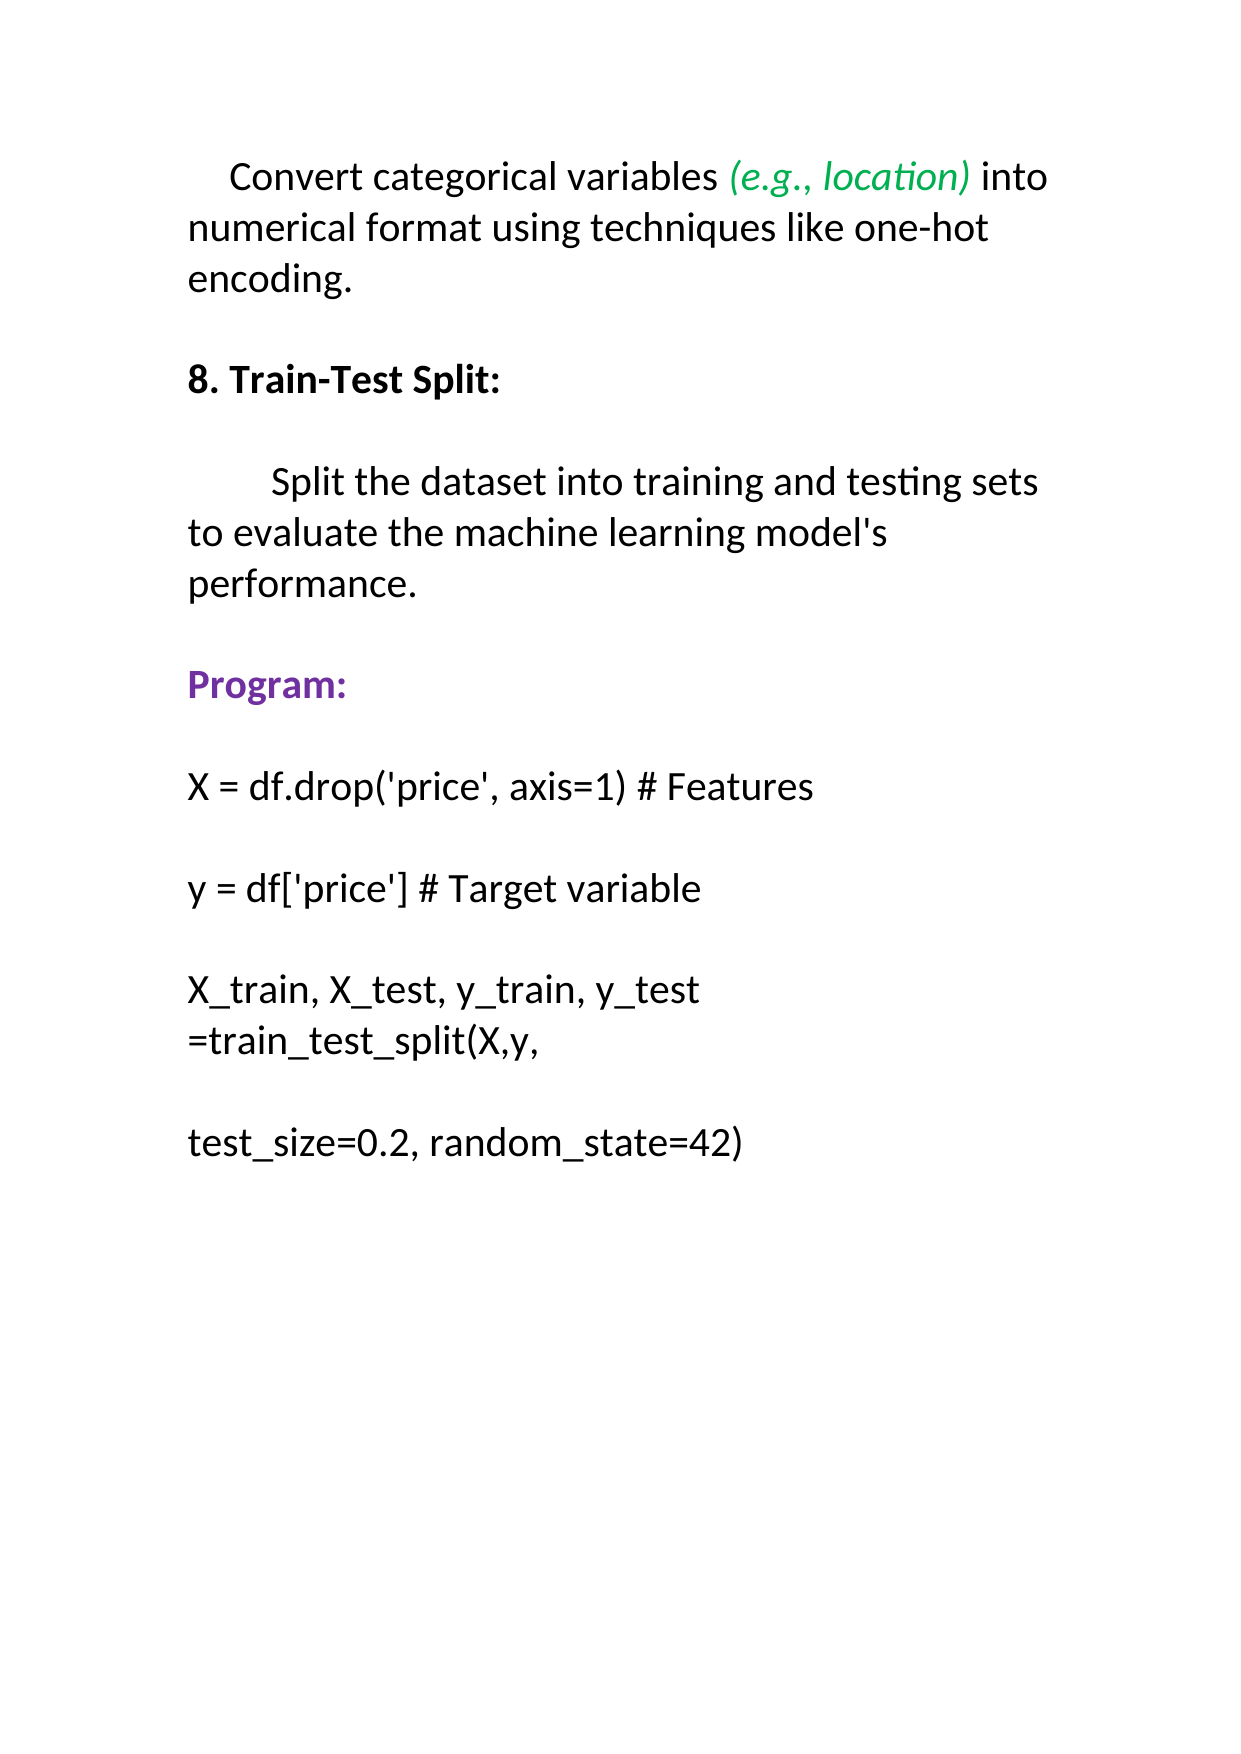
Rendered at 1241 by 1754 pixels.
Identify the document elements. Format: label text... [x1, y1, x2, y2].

text X_train, X_test, y_train, y_test =train_test_split(X,y, [187, 963, 1053, 1065]
text Program: [187, 658, 1053, 709]
text test_size=0.2, random_state=42) [187, 1116, 1053, 1167]
text X = df.drop('price', axis=1) # Features [187, 760, 1053, 811]
text Convert categorical variables (e.g., location) into numerical format using techniques like one-hot encoding. [187, 150, 1053, 302]
text y = df['price'] # Target variable [187, 862, 1053, 912]
text 8. Train-Test Split: [187, 353, 1053, 404]
text Split the dataset into training and testing sets to evaluate the machine learning model's performance. [187, 455, 1053, 607]
